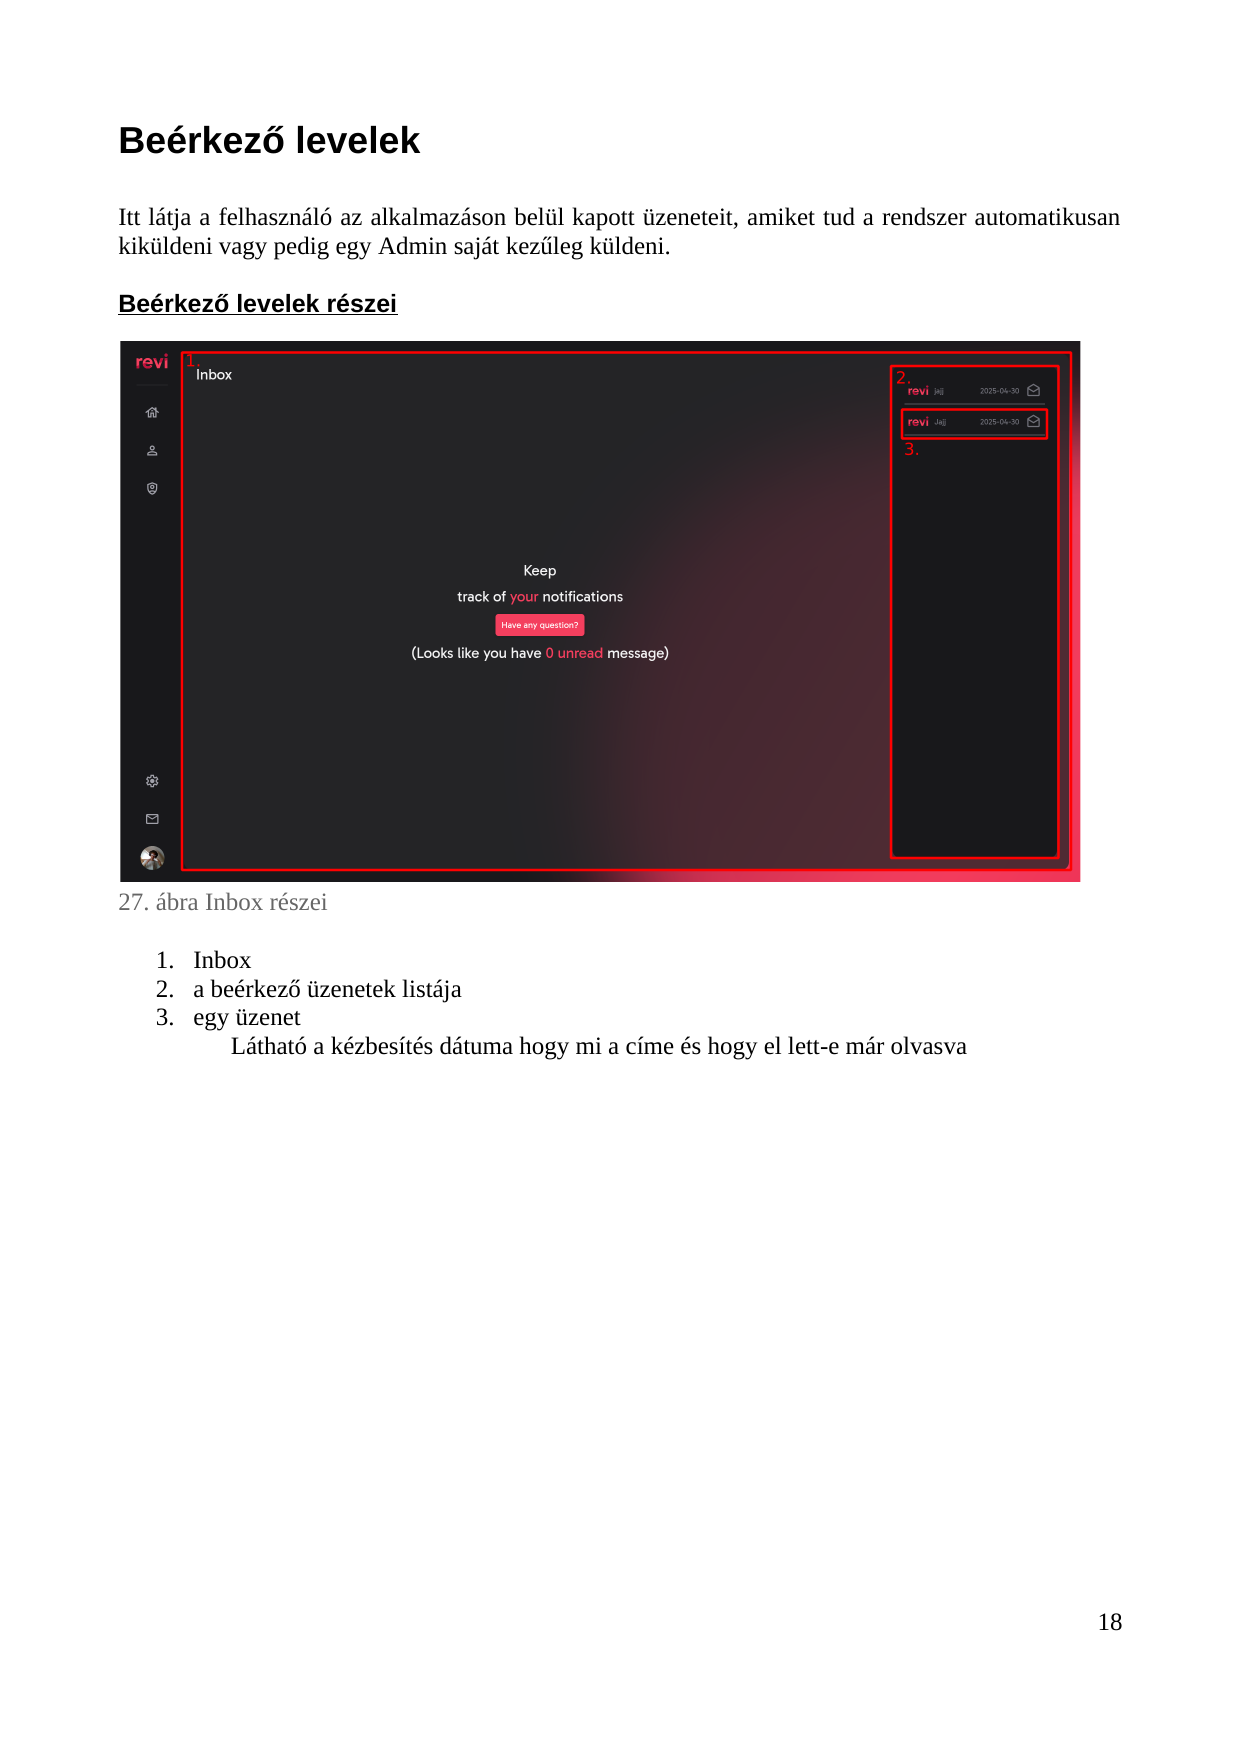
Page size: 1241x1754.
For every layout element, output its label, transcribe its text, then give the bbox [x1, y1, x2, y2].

list Inbox [156, 945, 1122, 974]
picture [120, 341, 1081, 882]
subtitle Beérkező levelek [118, 118, 1122, 161]
subtitle Beérkező levelek részei [118, 289, 1122, 317]
list egy üzenet [156, 1002, 1122, 1031]
text Itt látja a felhasználó az alkalmazáson belül kapott üzeneteit, amiket tud a rendszer automatikusan kiküldeni vagy pedig egy Admin saját kezűleg küldeni. [118, 202, 1122, 260]
list Látható a kézbesítés dátuma hogy mi a címe és hogy el lett-e már olvasva [231, 1031, 1122, 1060]
list a beérkező üzenetek listája [156, 974, 1122, 1002]
